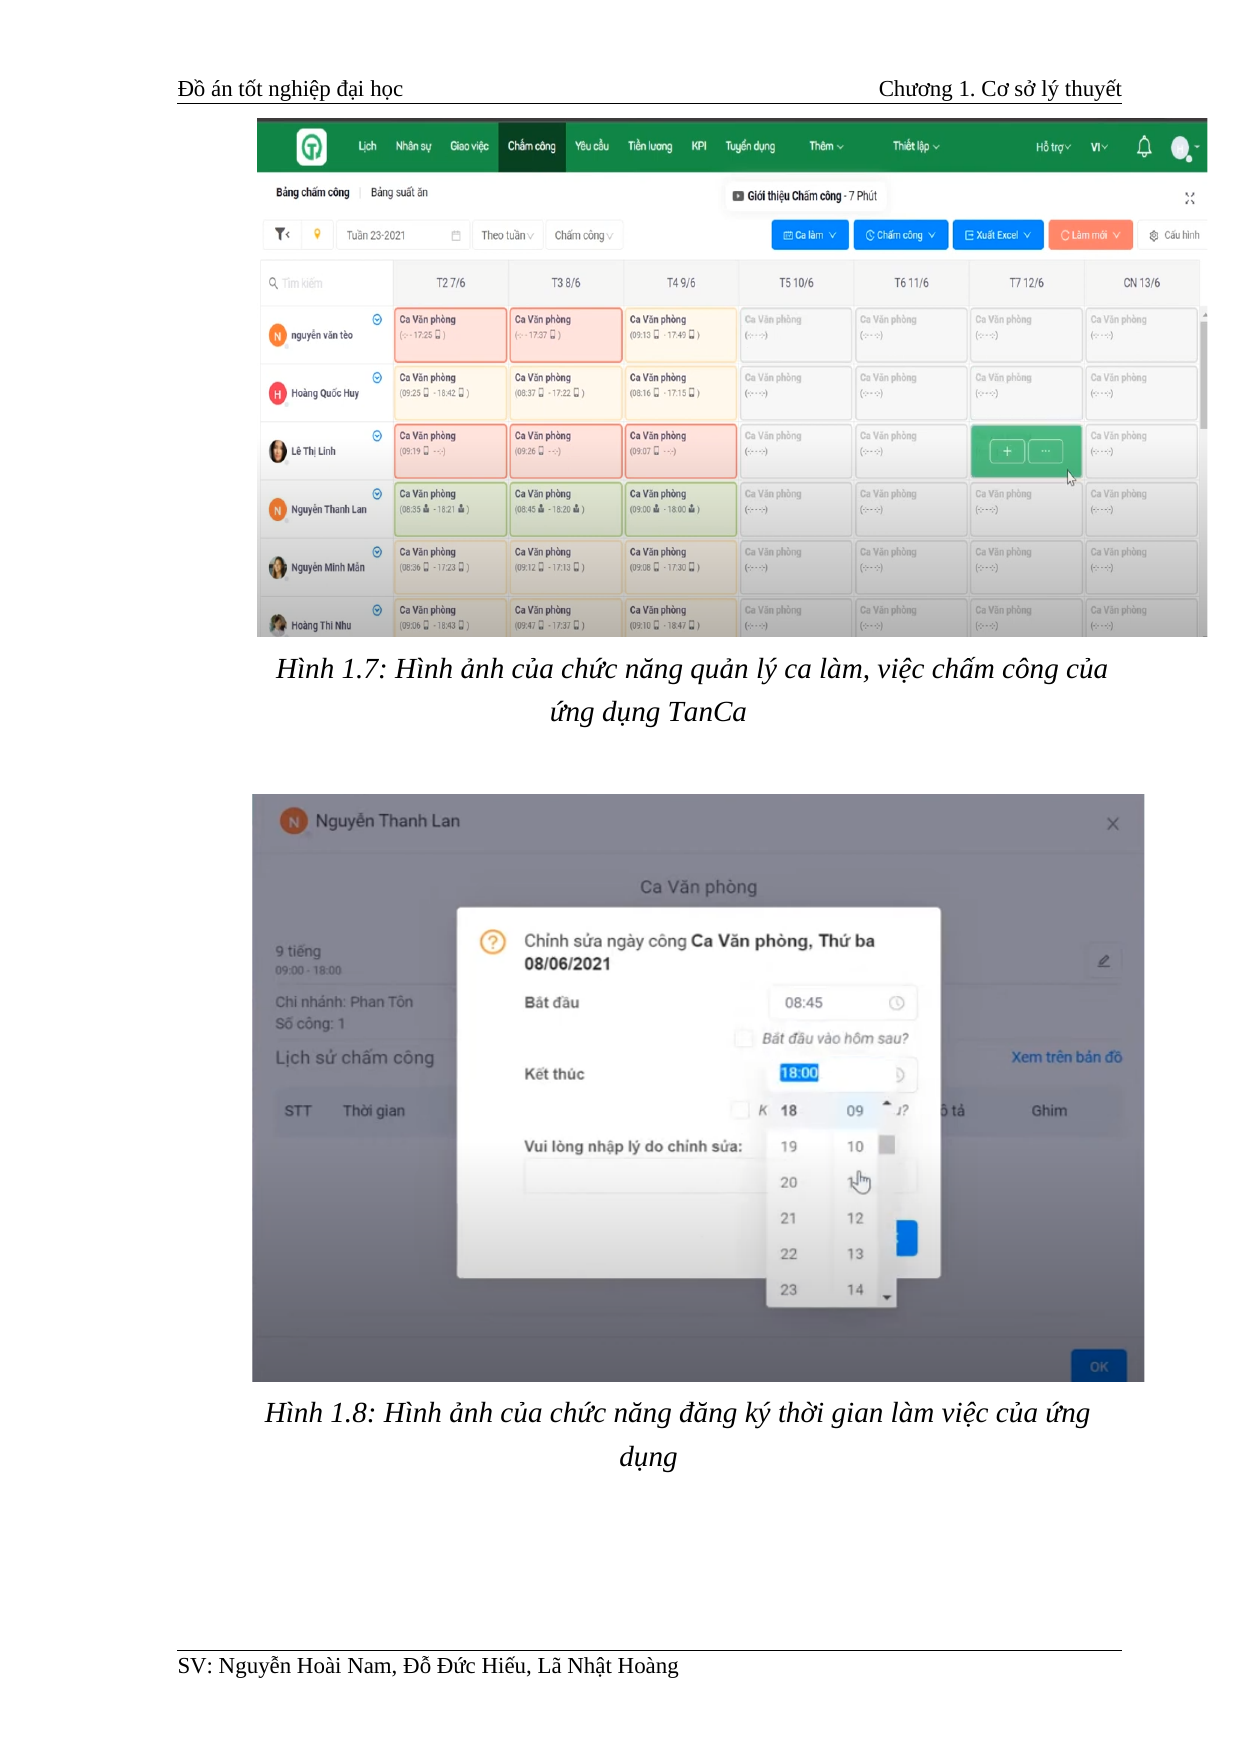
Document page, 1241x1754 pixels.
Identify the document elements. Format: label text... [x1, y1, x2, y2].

picture [252, 794, 1145, 1382]
picture [252, 118, 1208, 637]
text Hình 1.8: Hình ảnh của chức năng đăng ký thời gian làm việc của ứng dụng [177, 1396, 1122, 1473]
text Hình 1.7: Hình ảnh của chức năng quản lý ca làm, việc chấm công của ứng dụng TanCa [177, 651, 1122, 728]
